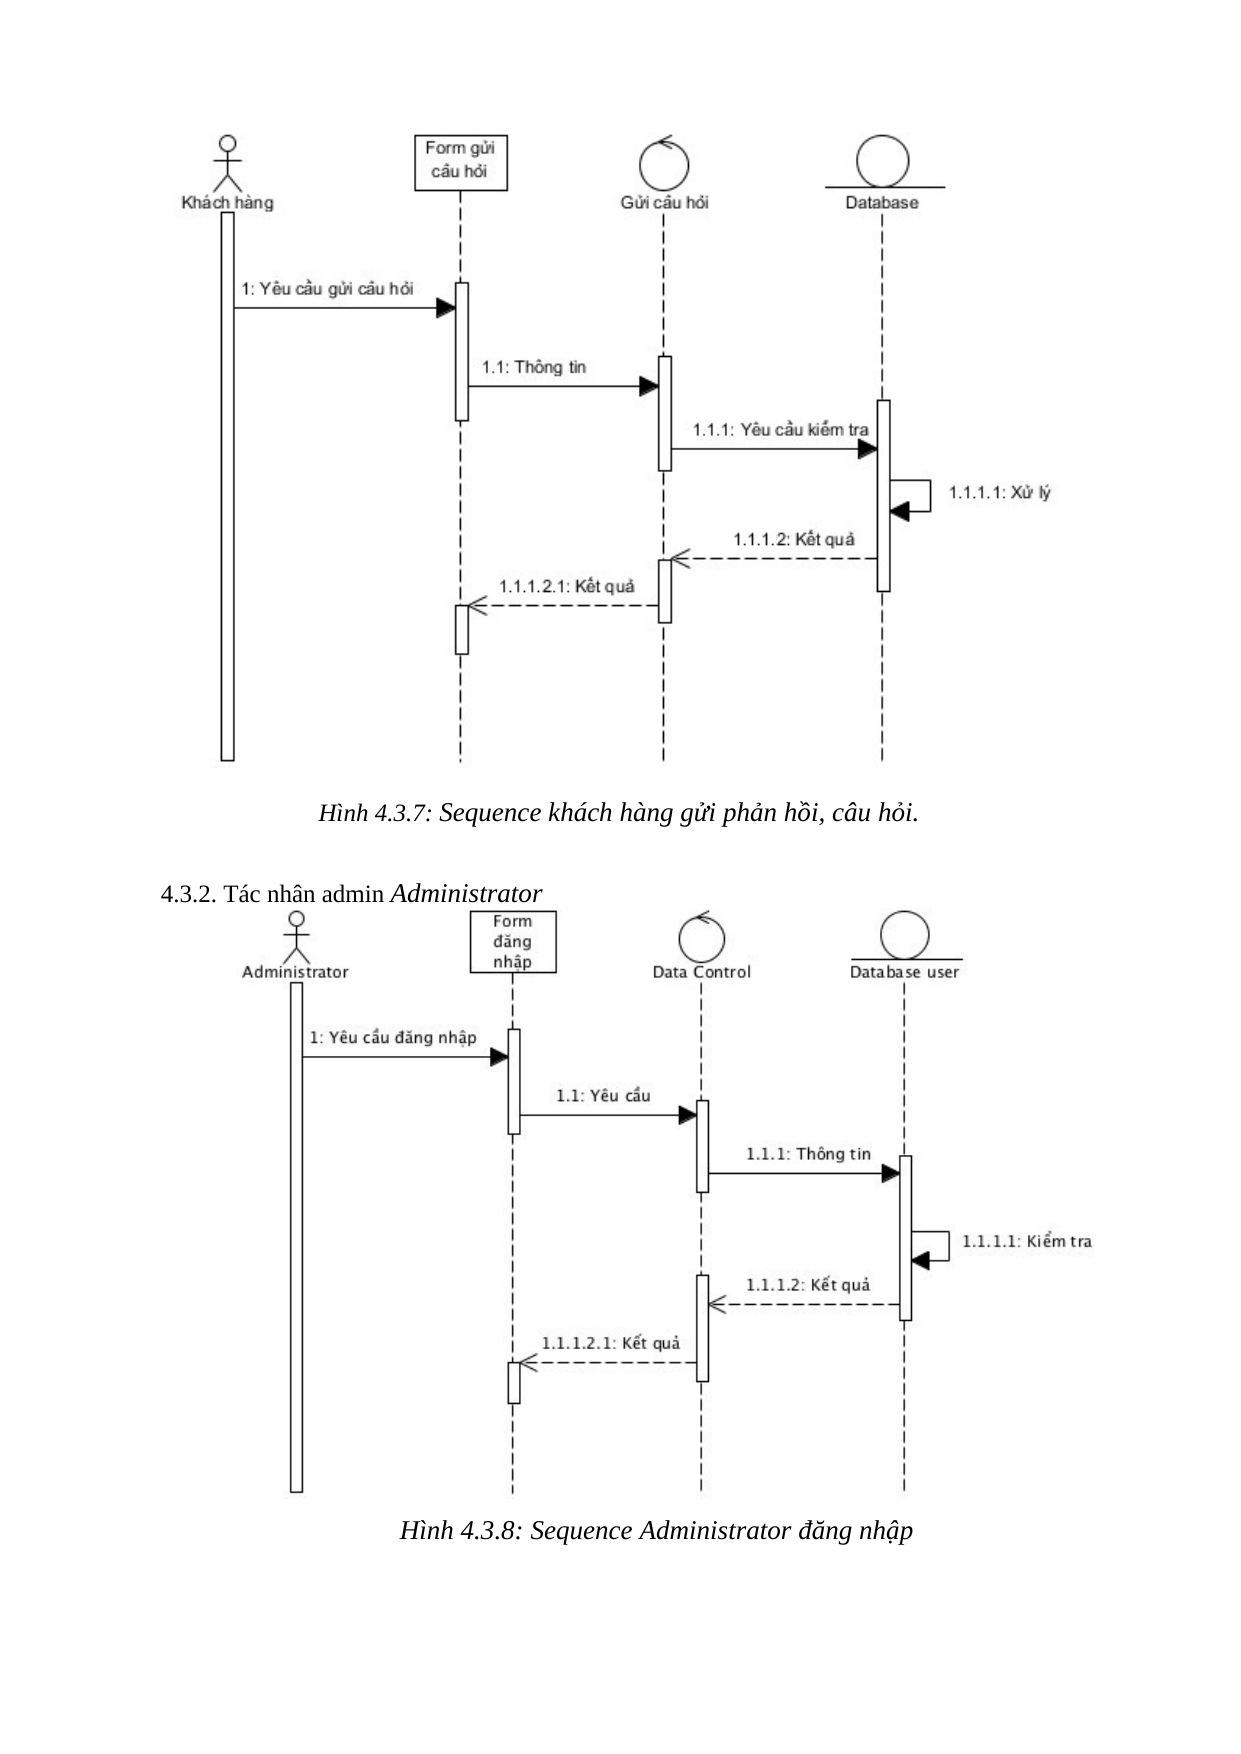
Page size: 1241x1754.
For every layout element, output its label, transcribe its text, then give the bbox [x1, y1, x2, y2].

picture [225, 908, 1113, 1499]
text Hình 4.3.8: Sequence Administrator đăng nhập [150, 1514, 1090, 1545]
text Hình 4.3.7: Sequence khách hàng gửi phản hồi, câu hỏi. [150, 796, 1090, 827]
text 4.3.2. Tác nhân admin Administrator [161, 877, 1090, 908]
picture [160, 132, 1080, 768]
